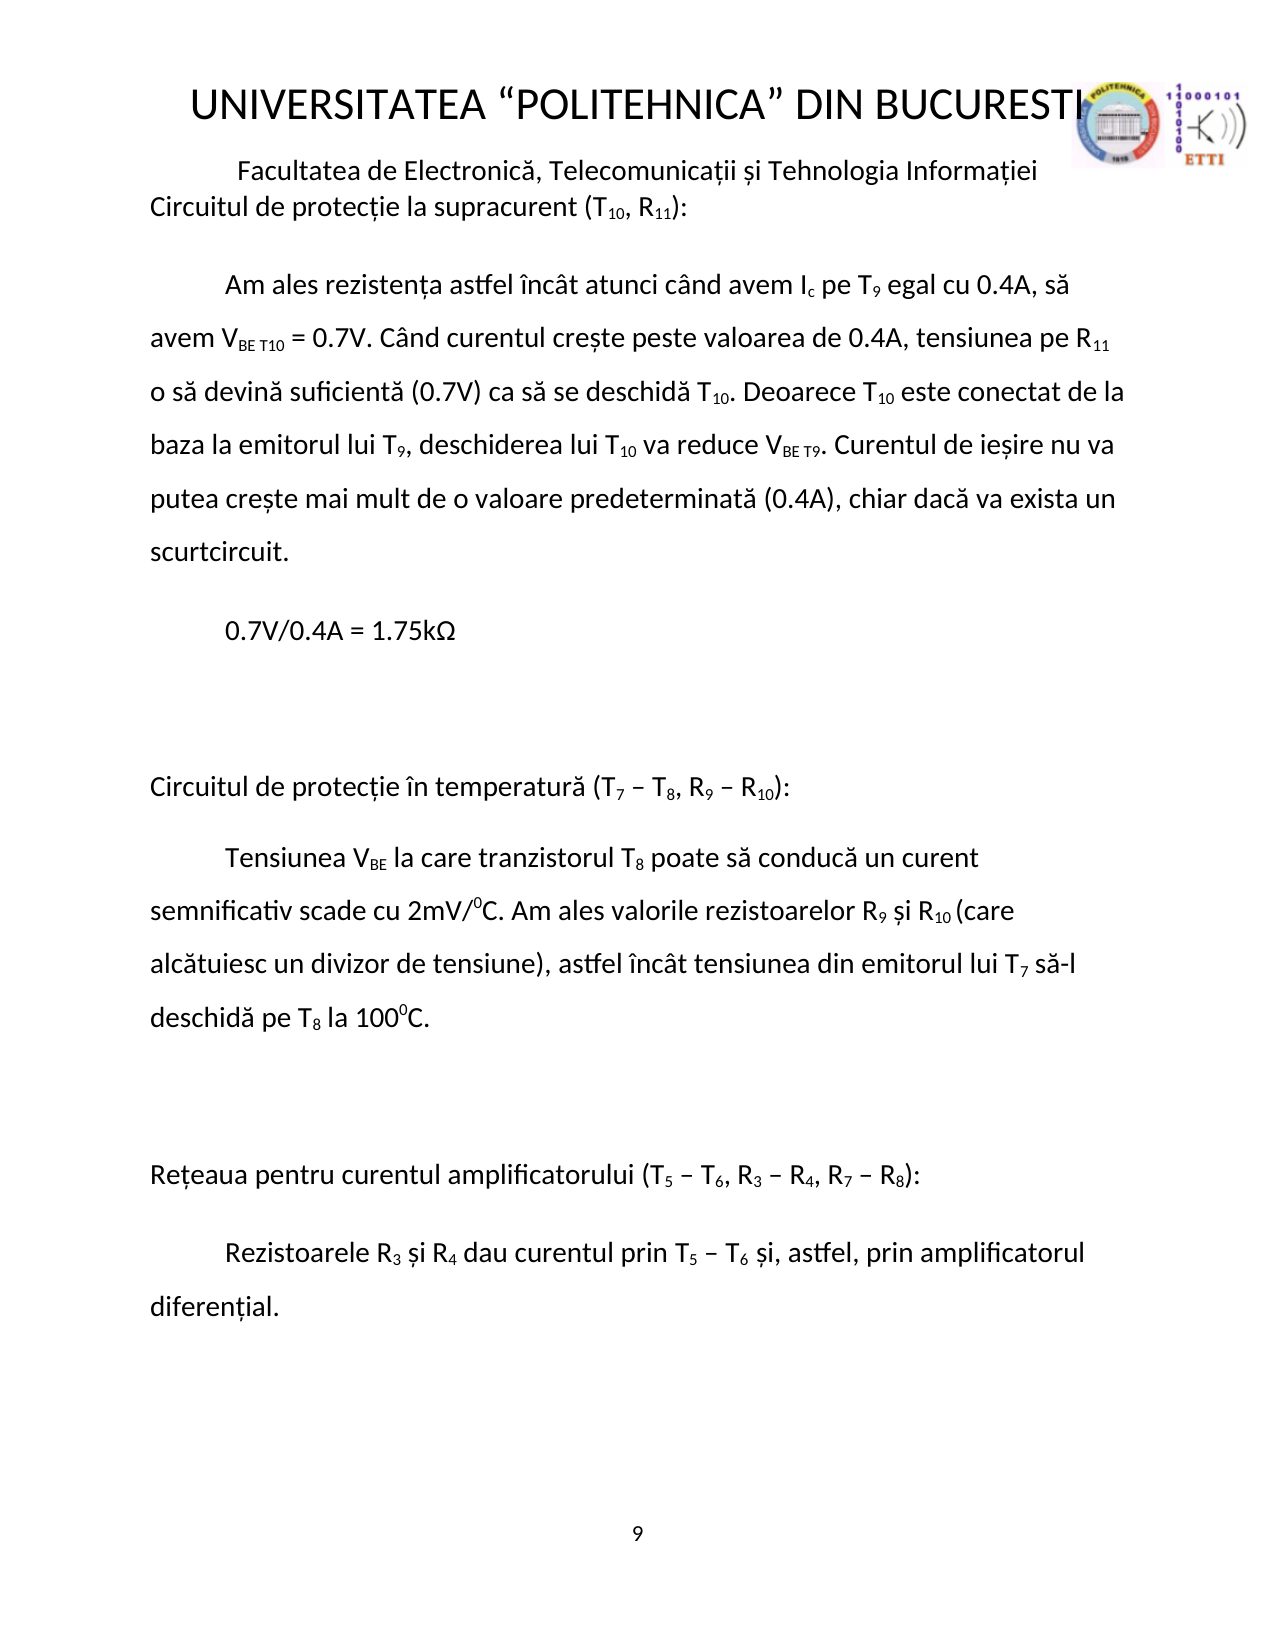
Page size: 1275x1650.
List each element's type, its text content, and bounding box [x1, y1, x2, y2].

text Rețeaua pentru curentul amplificatorului (T5 – T6, R3 – R4, R7 – R8): [150, 1156, 1125, 1191]
picture [1071, 82, 1265, 176]
text Am ales rezistența astfel încât atunci când avem Ic pe T9 egal cu 0.4A, să avem VBE T10 = 0.7V. Când curentul crește peste valoarea de 0.4A, tensiunea pe R11 o să devină suficientă (0.7V) ca să se deschidă T10. Deoarece T10 este conectat de la baza la emitorul lui T9, deschiderea lui T10 va reduce VBE T9. Curentul de ieșire nu va putea crește mai mult de o valoare predeterminată (0.4A), chiar dacă va exista un scurtcircuit. [150, 266, 1125, 569]
text Tensiunea VBE la care tranzistorul T8 poate să conducă un curent semnificativ scade cu 2mV/0C. Am ales valorile rezistoarelor R9 și R10 (care alcătuiesc un divizor de tensiune), astfel încât tensiunea din emitorul lui T7 să-l deschidă pe T8 la 1000C. [150, 839, 1125, 1034]
text Rezistoarele R3 și R4 dau curentul prin T5 – T6 și, astfel, prin amplificatorul diferențial. [150, 1234, 1125, 1323]
text 0.7V/0.4A = 1.75kΩ [150, 612, 1125, 647]
text Circuitul de protecție la supracurent (T10, R11): [150, 188, 1125, 223]
text Circuitul de protecție în temperatură (T7 – T8, R9 – R10): [150, 768, 1125, 804]
